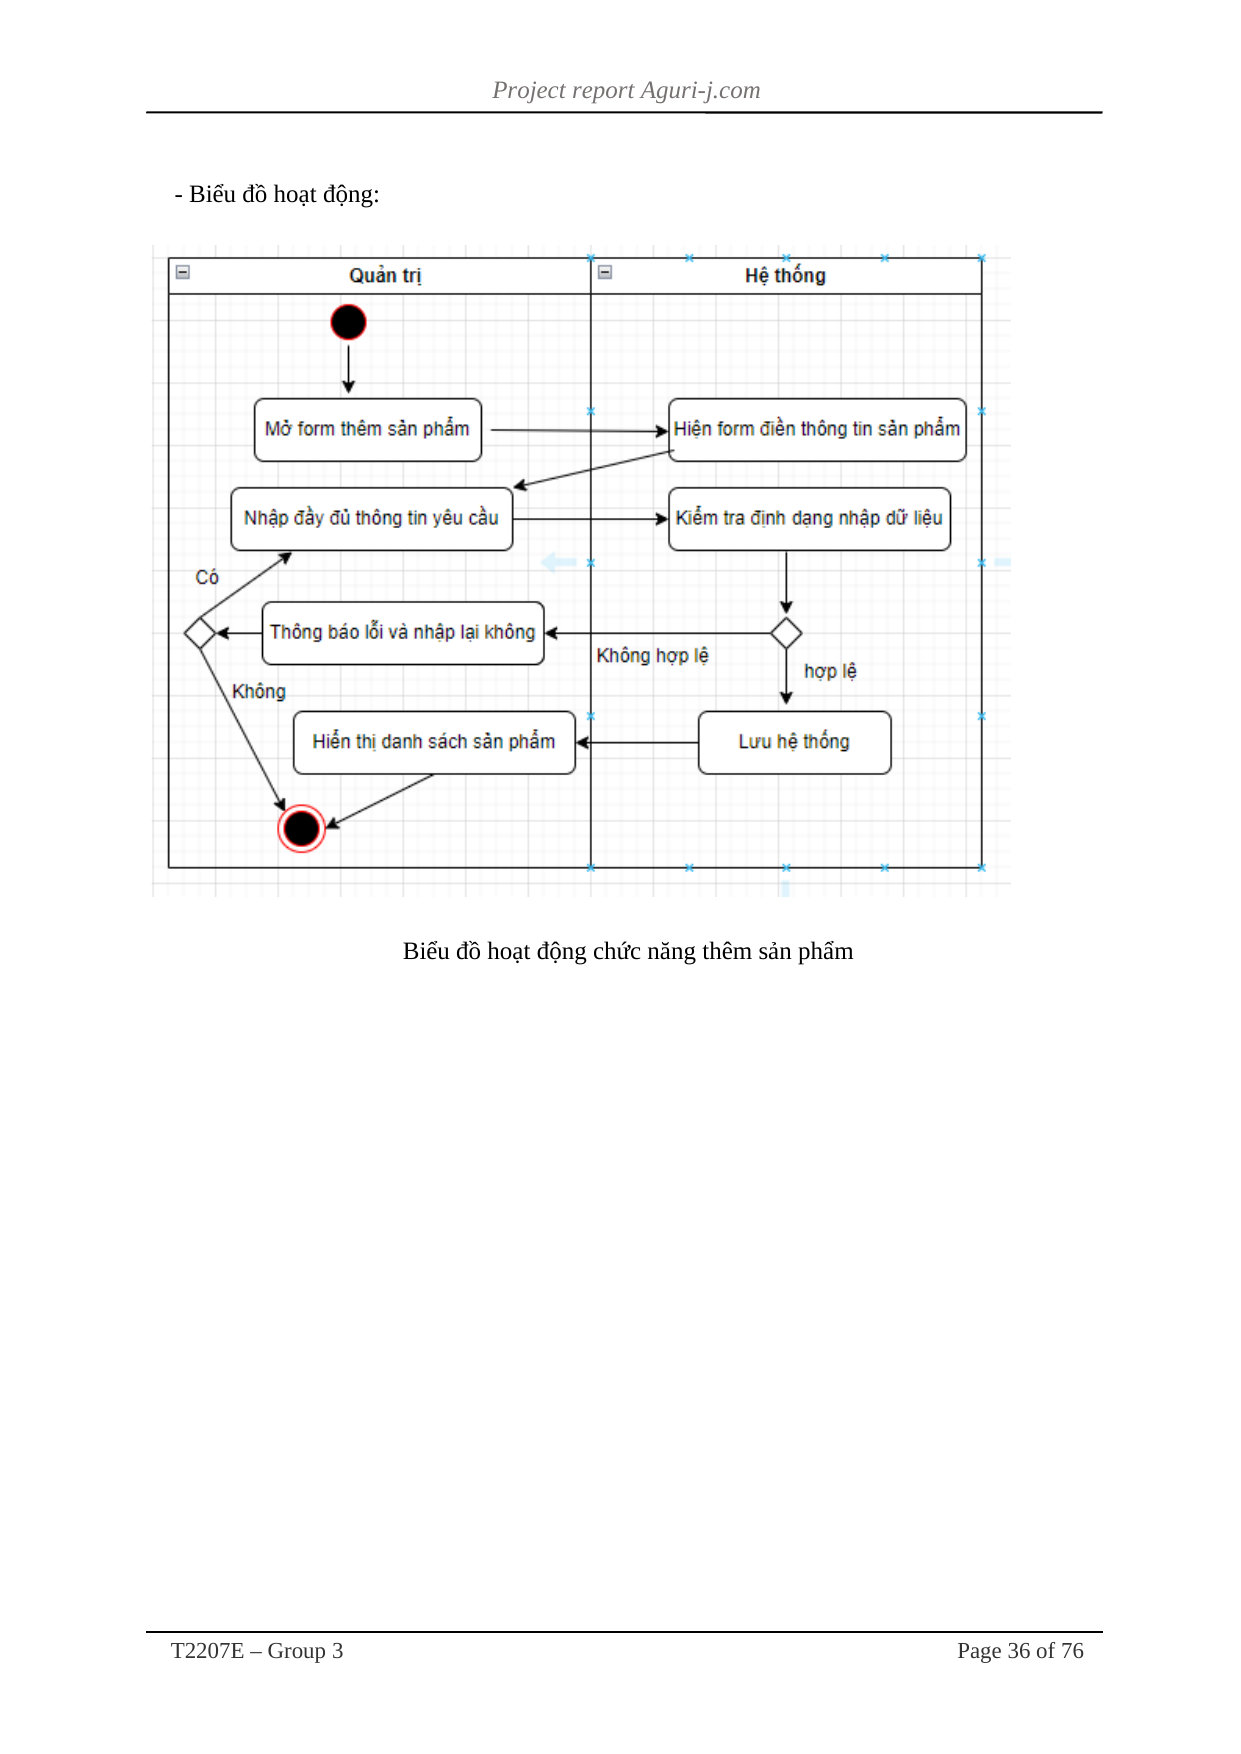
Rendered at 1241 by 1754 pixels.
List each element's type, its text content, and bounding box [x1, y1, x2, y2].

picture [151, 245, 1011, 897]
text Biểu đồ hoạt động chức năng thêm sản phẩm [165, 936, 1090, 965]
text - Biểu đồ hoạt động: [174, 179, 1090, 208]
